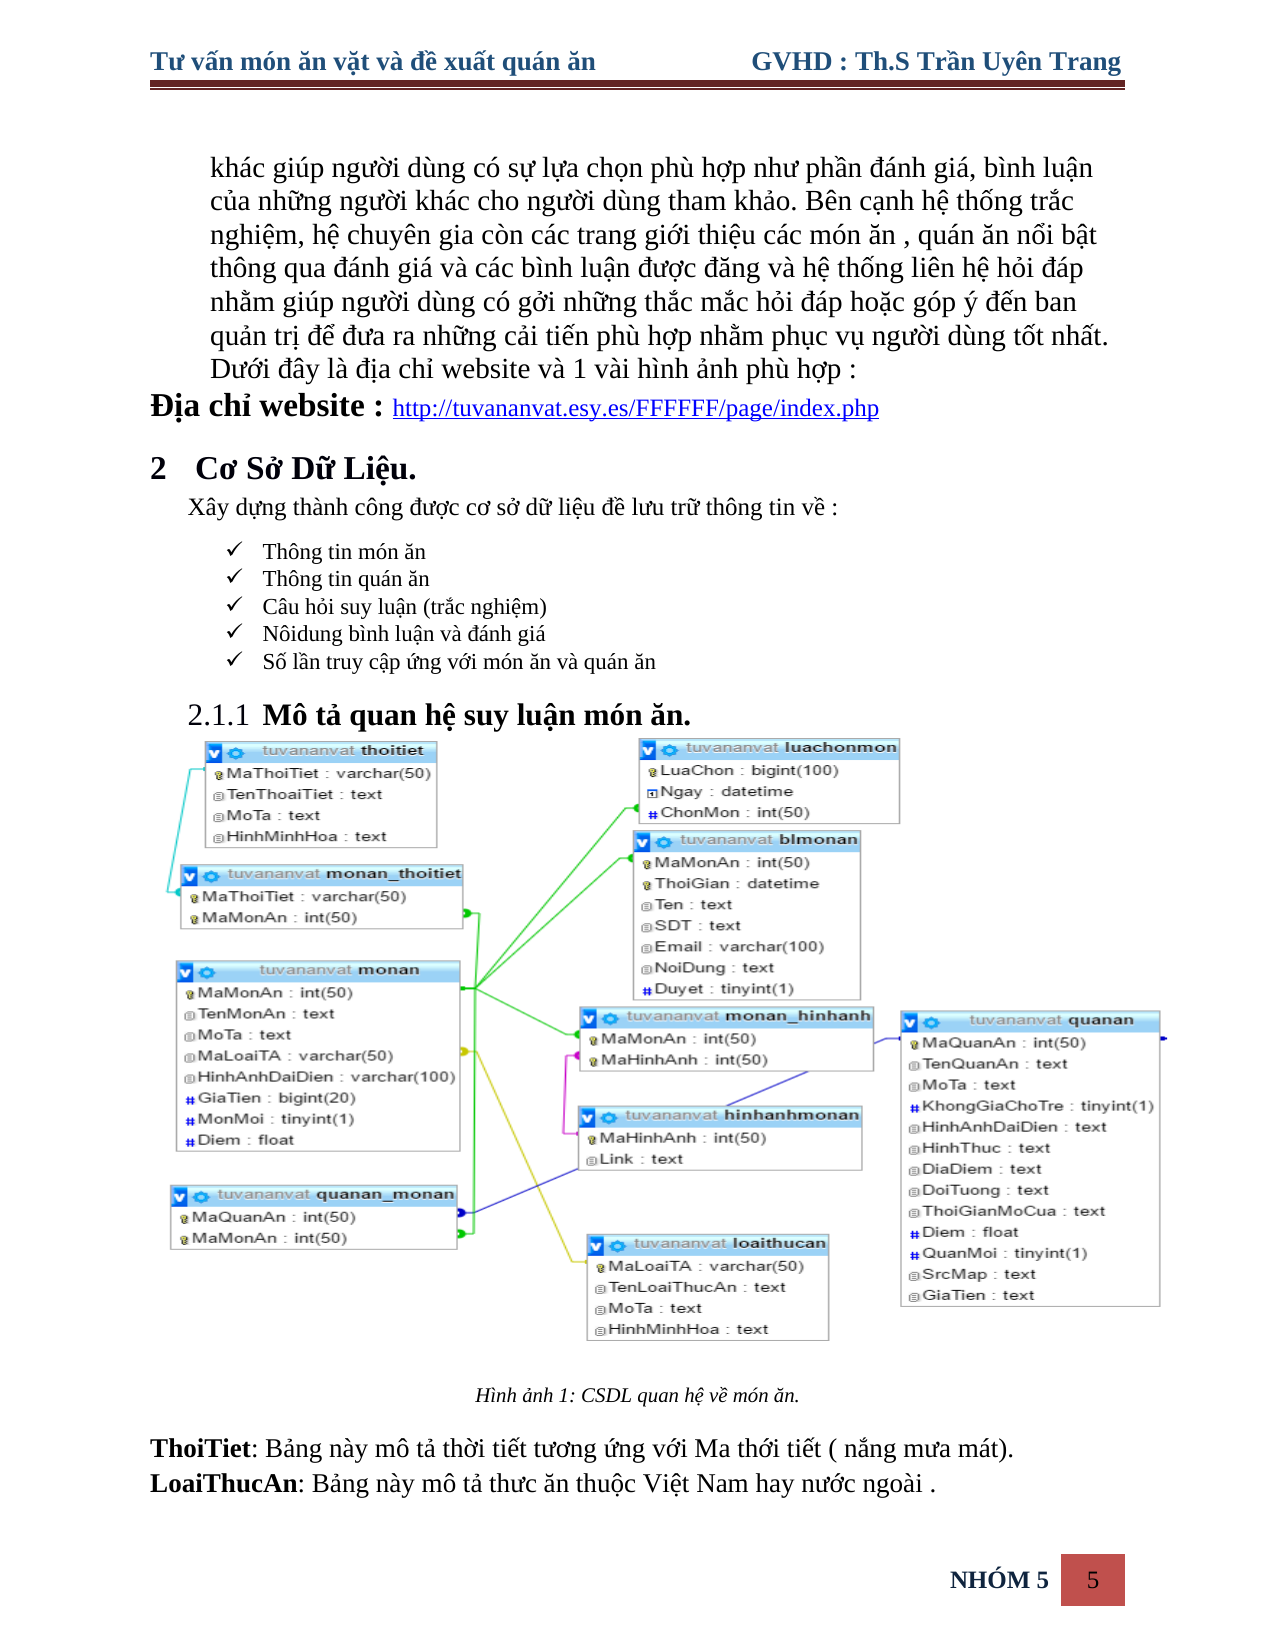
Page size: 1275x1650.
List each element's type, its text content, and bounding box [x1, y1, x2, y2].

list Thông tin món ăn [225, 538, 1125, 564]
text Địa chỉ website : http://tuvananvat.esy.es/FFFFFF/page/index.php [150, 385, 1125, 423]
subtitle Cơ Sở Dữ Liệu. [150, 448, 1125, 486]
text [210, 150, 1125, 385]
text Hình ảnh 1: CSDL quan hệ về món ăn. [150, 1383, 1125, 1407]
list Câu hỏi suy luận (trắc nghiệm) [225, 593, 1125, 619]
list Nôidung bình luận và đánh giá [225, 621, 1125, 647]
list Số lần truy cập ứng với món ăn và quán ăn [225, 648, 1125, 674]
text LoaiThucAn: Bảng này mô tả thưc ăn thuộc Việt Nam hay nước ngoài . [150, 1467, 1125, 1498]
picture [150, 737, 1168, 1359]
text ThoiTiet: Bảng này mô tả thời tiết tương ứng với Ma thới tiết ( nắng mưa mát). [150, 1432, 1125, 1463]
text Xây dựng thành công được cơ sở dữ liệu đề lưu trữ thông tin về : [187, 492, 1125, 521]
subtitle Mô tả quan hệ suy luận món ăn. [187, 697, 1125, 732]
list Thông tin quán ăn [225, 565, 1125, 592]
